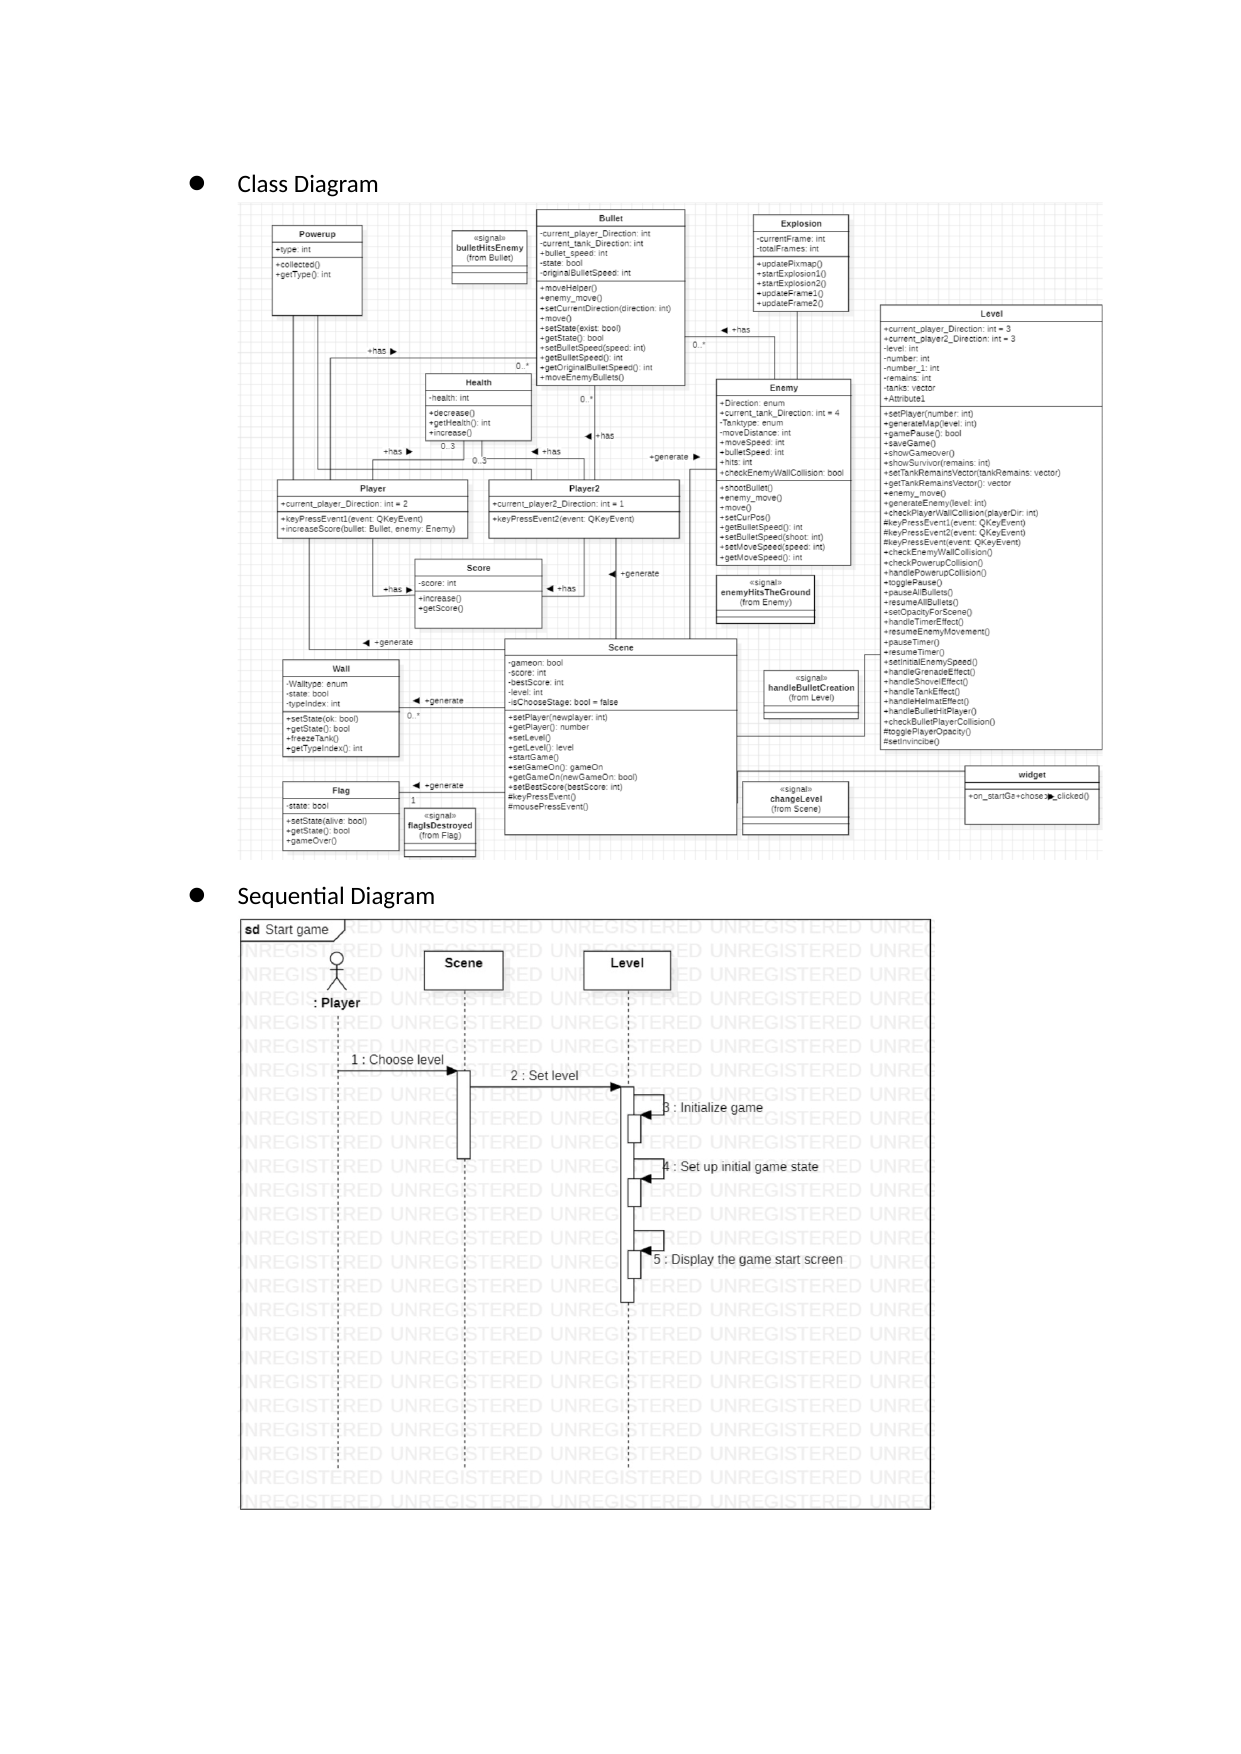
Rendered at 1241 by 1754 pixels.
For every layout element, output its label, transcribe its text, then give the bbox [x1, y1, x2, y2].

picture [237, 914, 935, 1512]
list Class Diagram [187, 164, 1053, 202]
list Sequential Diagram [187, 877, 1053, 914]
picture [237, 202, 1103, 860]
